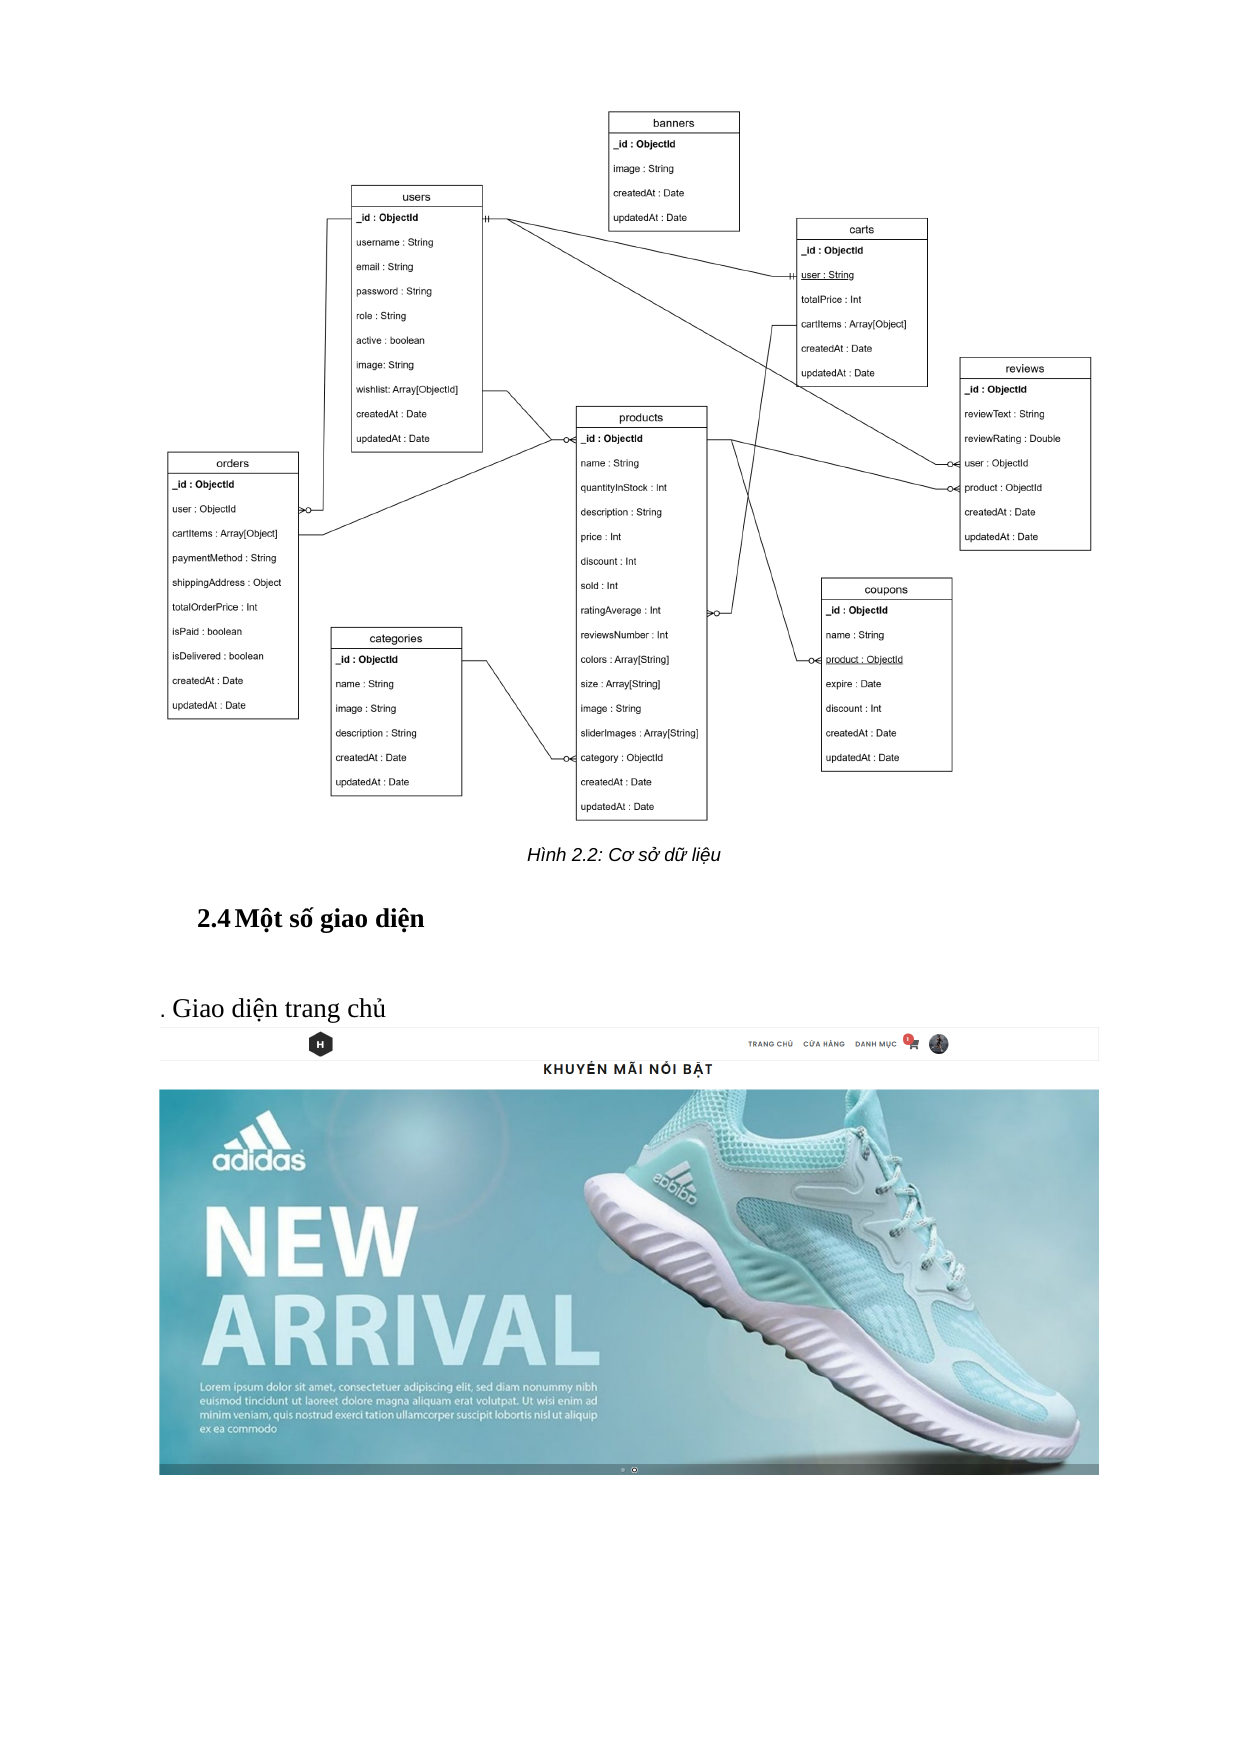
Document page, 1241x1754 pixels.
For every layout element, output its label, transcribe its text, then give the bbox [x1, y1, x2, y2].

text Hình 2.2: Cơ sở dữ liệu [159, 843, 1090, 865]
picture [159, 103, 1100, 831]
text . Giao diện trang chủ [159, 992, 1090, 1023]
subtitle Một số giao diện [197, 903, 1087, 934]
picture [159, 1027, 1100, 1493]
